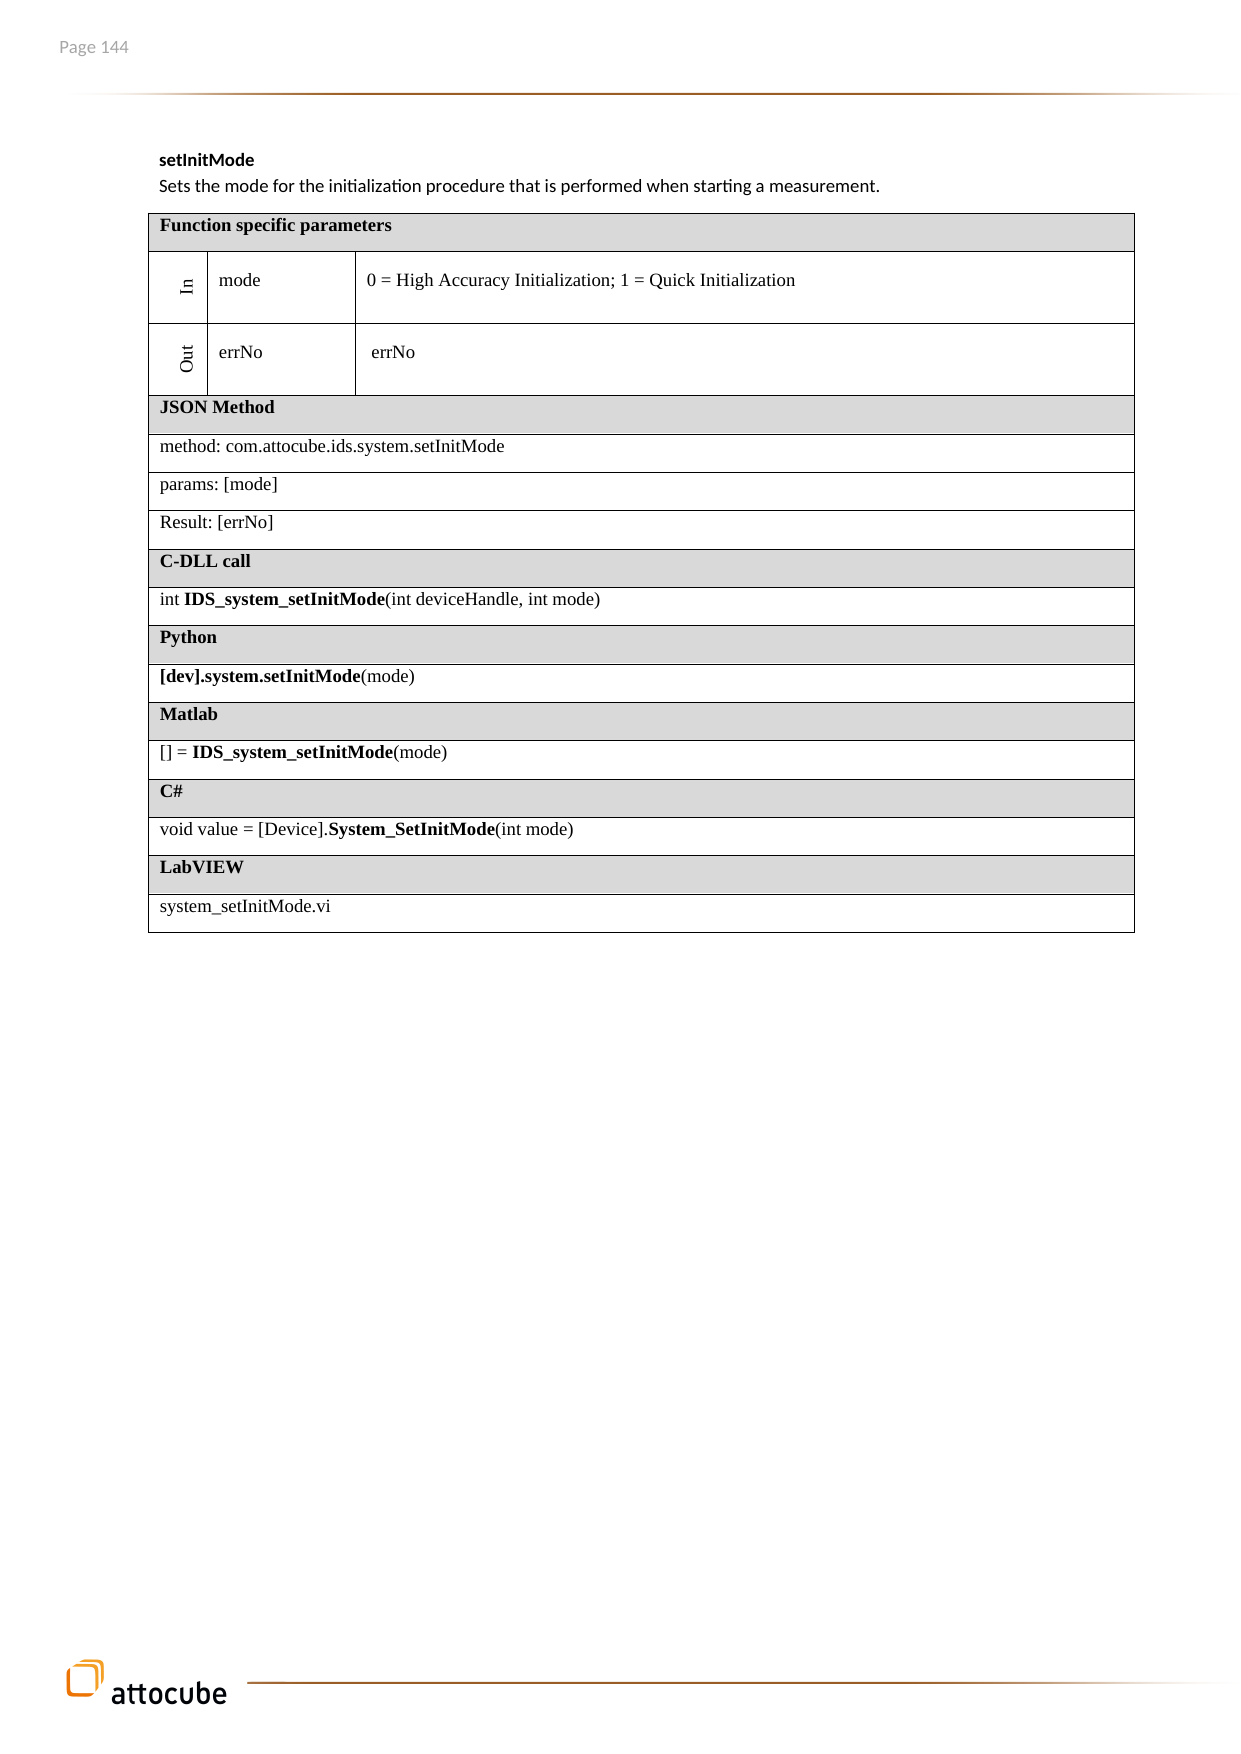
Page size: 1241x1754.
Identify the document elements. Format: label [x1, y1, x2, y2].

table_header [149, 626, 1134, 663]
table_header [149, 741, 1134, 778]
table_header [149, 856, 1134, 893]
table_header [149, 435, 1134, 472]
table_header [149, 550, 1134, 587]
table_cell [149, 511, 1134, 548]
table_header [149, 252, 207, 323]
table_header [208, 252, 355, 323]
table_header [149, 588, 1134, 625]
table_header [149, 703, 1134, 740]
picture [68, 82, 1241, 108]
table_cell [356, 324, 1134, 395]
picture [10, 1651, 1240, 1711]
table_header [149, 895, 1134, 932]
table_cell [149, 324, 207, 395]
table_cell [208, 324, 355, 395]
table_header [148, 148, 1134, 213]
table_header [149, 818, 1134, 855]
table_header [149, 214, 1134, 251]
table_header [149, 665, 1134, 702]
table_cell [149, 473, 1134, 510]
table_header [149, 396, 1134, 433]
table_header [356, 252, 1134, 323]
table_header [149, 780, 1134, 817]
